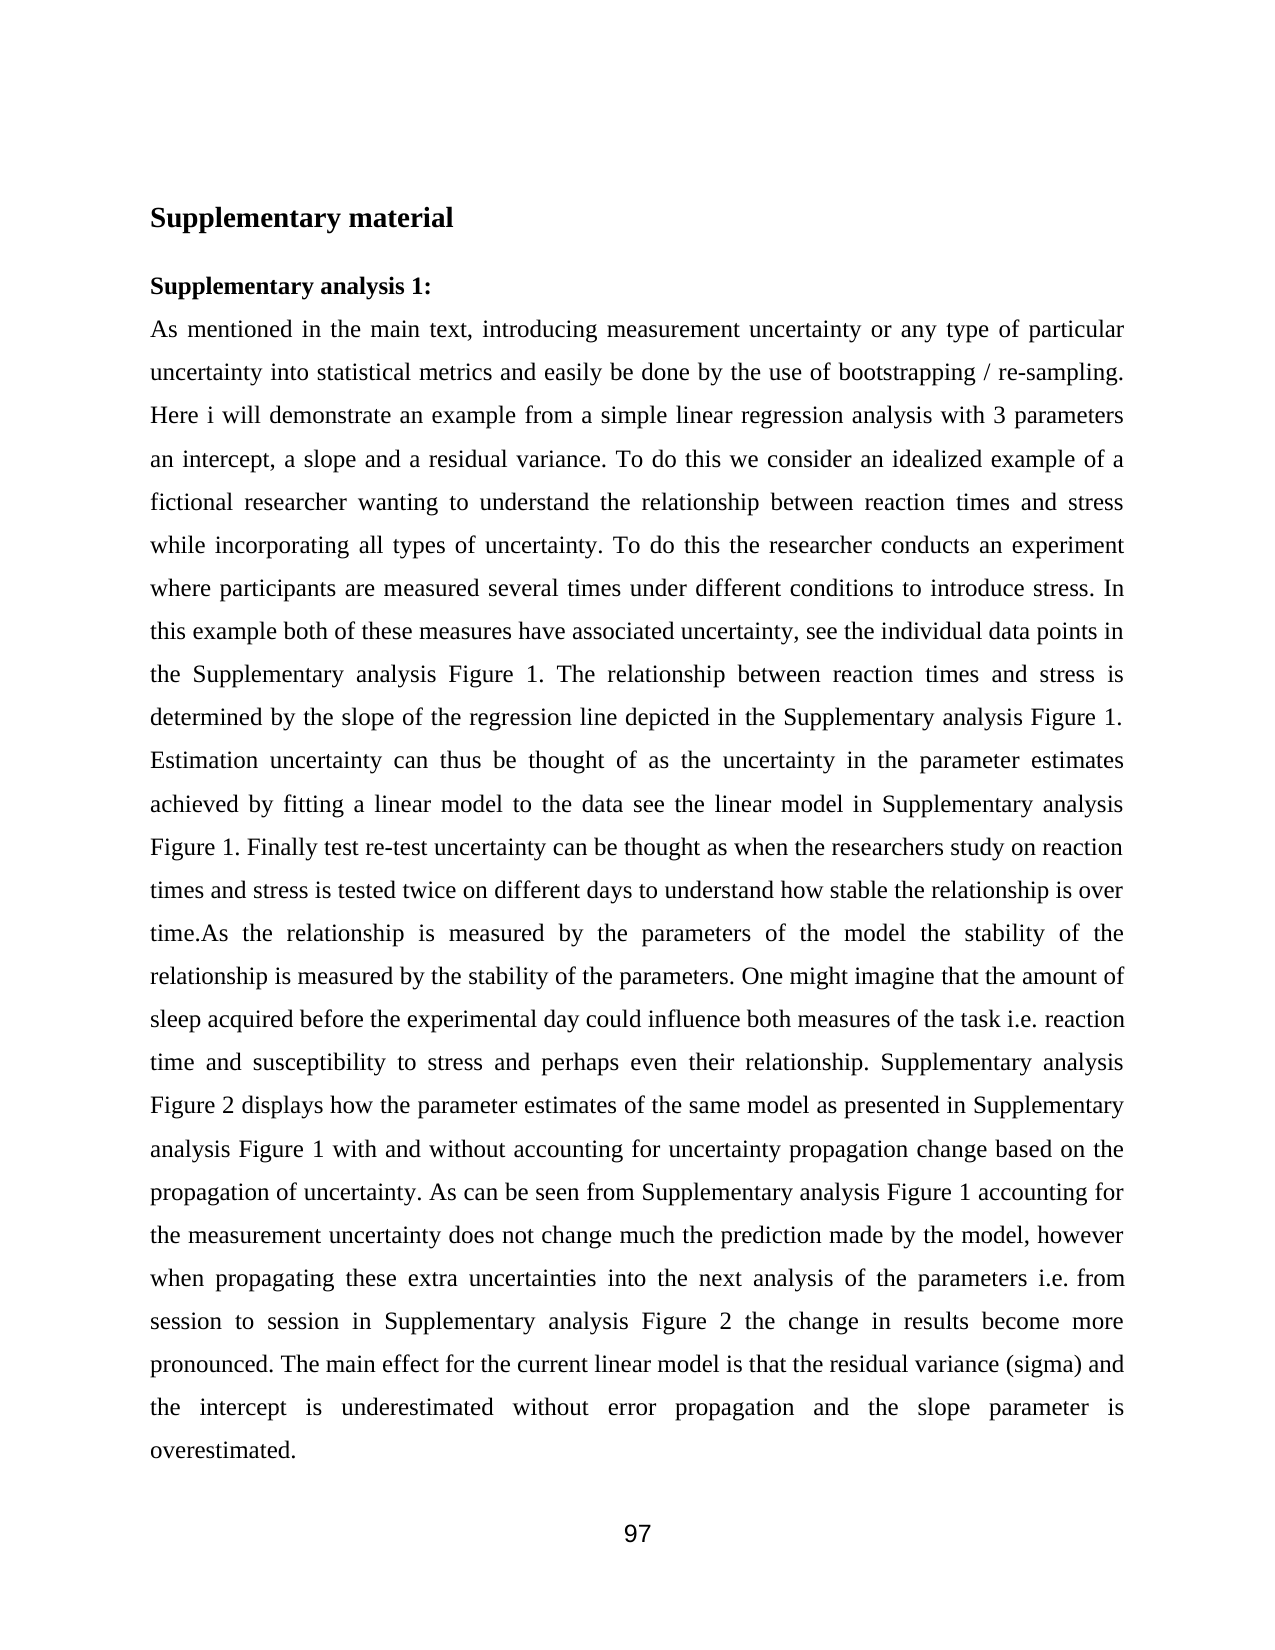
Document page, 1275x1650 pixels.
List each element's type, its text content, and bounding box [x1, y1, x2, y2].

subtitle Supplementary analysis 1: [150, 271, 1125, 300]
text As mentioned in the main text, introducing measurement uncertainty or any type of particular uncertainty into statistical metrics and easily be done by the use of bootstrapping / re-sampling. Here i will demonstrate an example from a simple linear regression analysis with 3 parameters an intercept, a slope and a residual variance. To do this we consider an idealized example of a fictional researcher wanting to understand the relationship between reaction times and stress while incorporating all types of uncertainty. To do this the researcher conducts an experiment where participants are measured several times under different conditions to introduce stress. In this example both of these measures have associated uncertainty, see the individual data points in the Supplementary analysis Figure 1. The relationship between reaction times and stress is determined by the slope of the regression line depicted in the Supplementary analysis Figure 1. Estimation uncertainty can thus be thought of as the uncertainty in the parameter estimates achieved by fitting a linear model to the data see the linear model in Supplementary analysis Figure 1. Finally test re-test uncertainty can be thought as when the researchers study on reaction times and stress is tested twice on different days to understand how stable the relationship is over time.As the relationship is measured by the parameters of the model the stability of the relationship is measured by the stability of the parameters. One might imagine that the amount of sleep acquired before the experimental day could influence both measures of the task i.e. reaction time and susceptibility to stress and perhaps even their relationship. Supplementary analysis Figure 2 displays how the parameter estimates of the same model as presented in Supplementary analysis Figure 1 with and without accounting for uncertainty propagation change based on the propagation of uncertainty. As can be seen from Supplementary analysis Figure 1 accounting for the measurement uncertainty does not change much the prediction made by the model, however when propagating these extra uncertainties into the next analysis of the parameters i.e. from session to session in Supplementary analysis Figure 2 the change in results become more pronounced. The main effect for the current linear model is that the residual variance (sigma) and the intercept is underestimated without error propagation and the slope parameter is overestimated. [150, 314, 1125, 1464]
subtitle Supplementary material [150, 200, 1125, 233]
